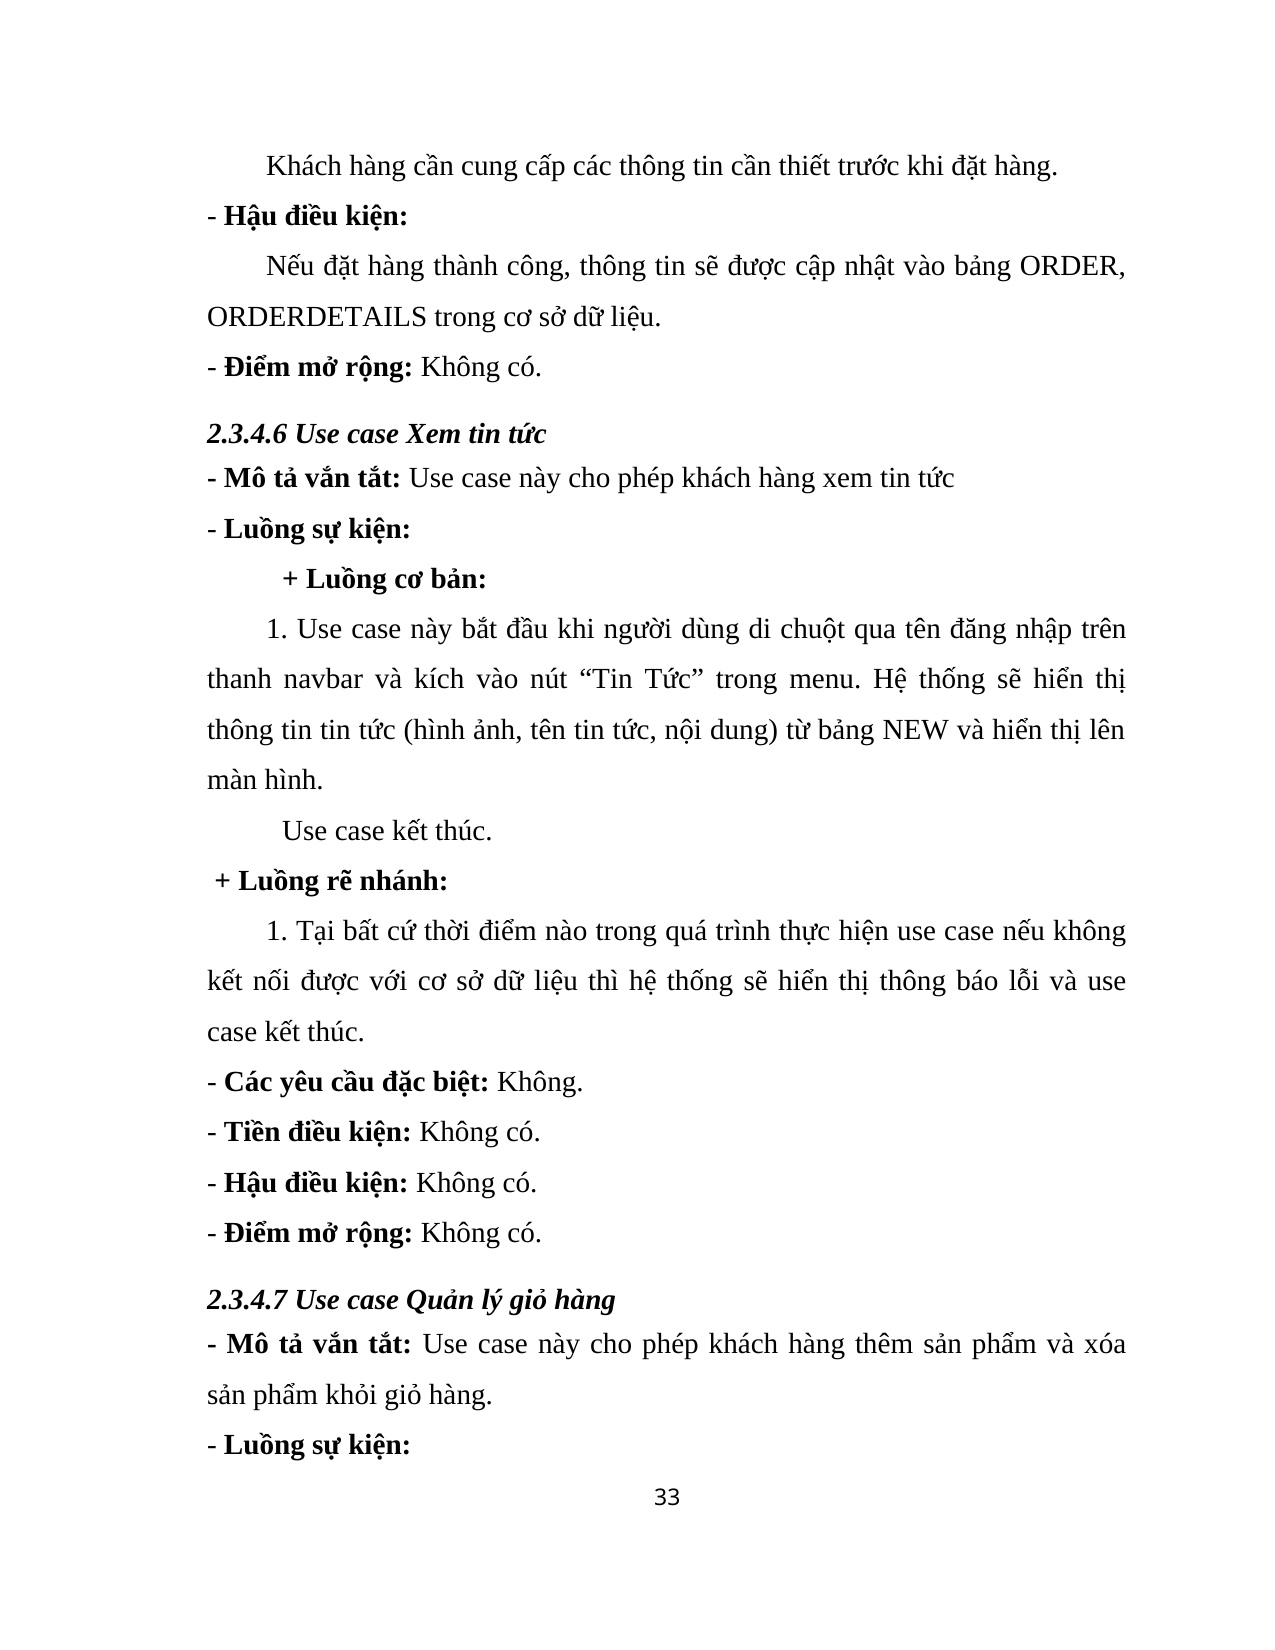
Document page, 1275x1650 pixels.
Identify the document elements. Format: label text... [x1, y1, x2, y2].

text Khách hàng cần cung cấp các thông tin cần thiết trước khi đặt hàng. [207, 148, 1127, 181]
text Use case kết thúc. [207, 813, 1127, 846]
text - Hậu điều kiện: [207, 198, 1127, 232]
text - Mô tả vắn tắt: Use case này cho phép khách hàng xem tin tức [207, 460, 1127, 494]
text - Tiền điều kiện: Không có. [207, 1114, 1127, 1148]
text - Các yêu cầu đặc biệt: Không. [207, 1064, 1127, 1098]
text + Luồng rẽ nhánh: [207, 863, 1127, 896]
text Nếu đặt hàng thành công, thông tin sẽ được cập nhật vào bảng ORDER, ORDERDETAILS trong cơ sở dữ liệu. [207, 248, 1127, 332]
text - Điểm mở rộng: Không có. [207, 1215, 1127, 1249]
text - Luồng sự kiện: [207, 1427, 1127, 1461]
text 1. Use case này bắt đầu khi người dùng di chuột qua tên đăng nhập trên thanh navbar và kích vào nút “Tin Tức” trong menu. Hệ thống sẽ hiển thị thông tin tin tức (hình ảnh, tên tin tức, nội dung) từ bảng NEW và hiển thị lên màn hình. [207, 611, 1127, 796]
text 1. Tại bất cứ thời điểm nào trong quá trình thực hiện use case nếu không kết nối được với cơ sở dữ liệu thì hệ thống sẽ hiển thị thông báo lỗi và use case kết thúc. [207, 913, 1127, 1047]
text - Hậu điều kiện: Không có. [207, 1165, 1127, 1198]
text + Luồng cơ bản: [207, 561, 1127, 594]
subtitle 2.3.4.7 Use case Quản lý giỏ hàng [207, 1282, 1127, 1316]
text - Mô tả vắn tắt: Use case này cho phép khách hàng thêm sản phẩm và xóa sản phẩm khỏi giỏ hàng. [207, 1327, 1127, 1410]
text - Luồng sự kiện: [207, 511, 1127, 544]
text - Điểm mở rộng: Không có. [207, 349, 1127, 382]
subtitle 2.3.4.6 Use case Xem tin tức [207, 416, 1127, 449]
